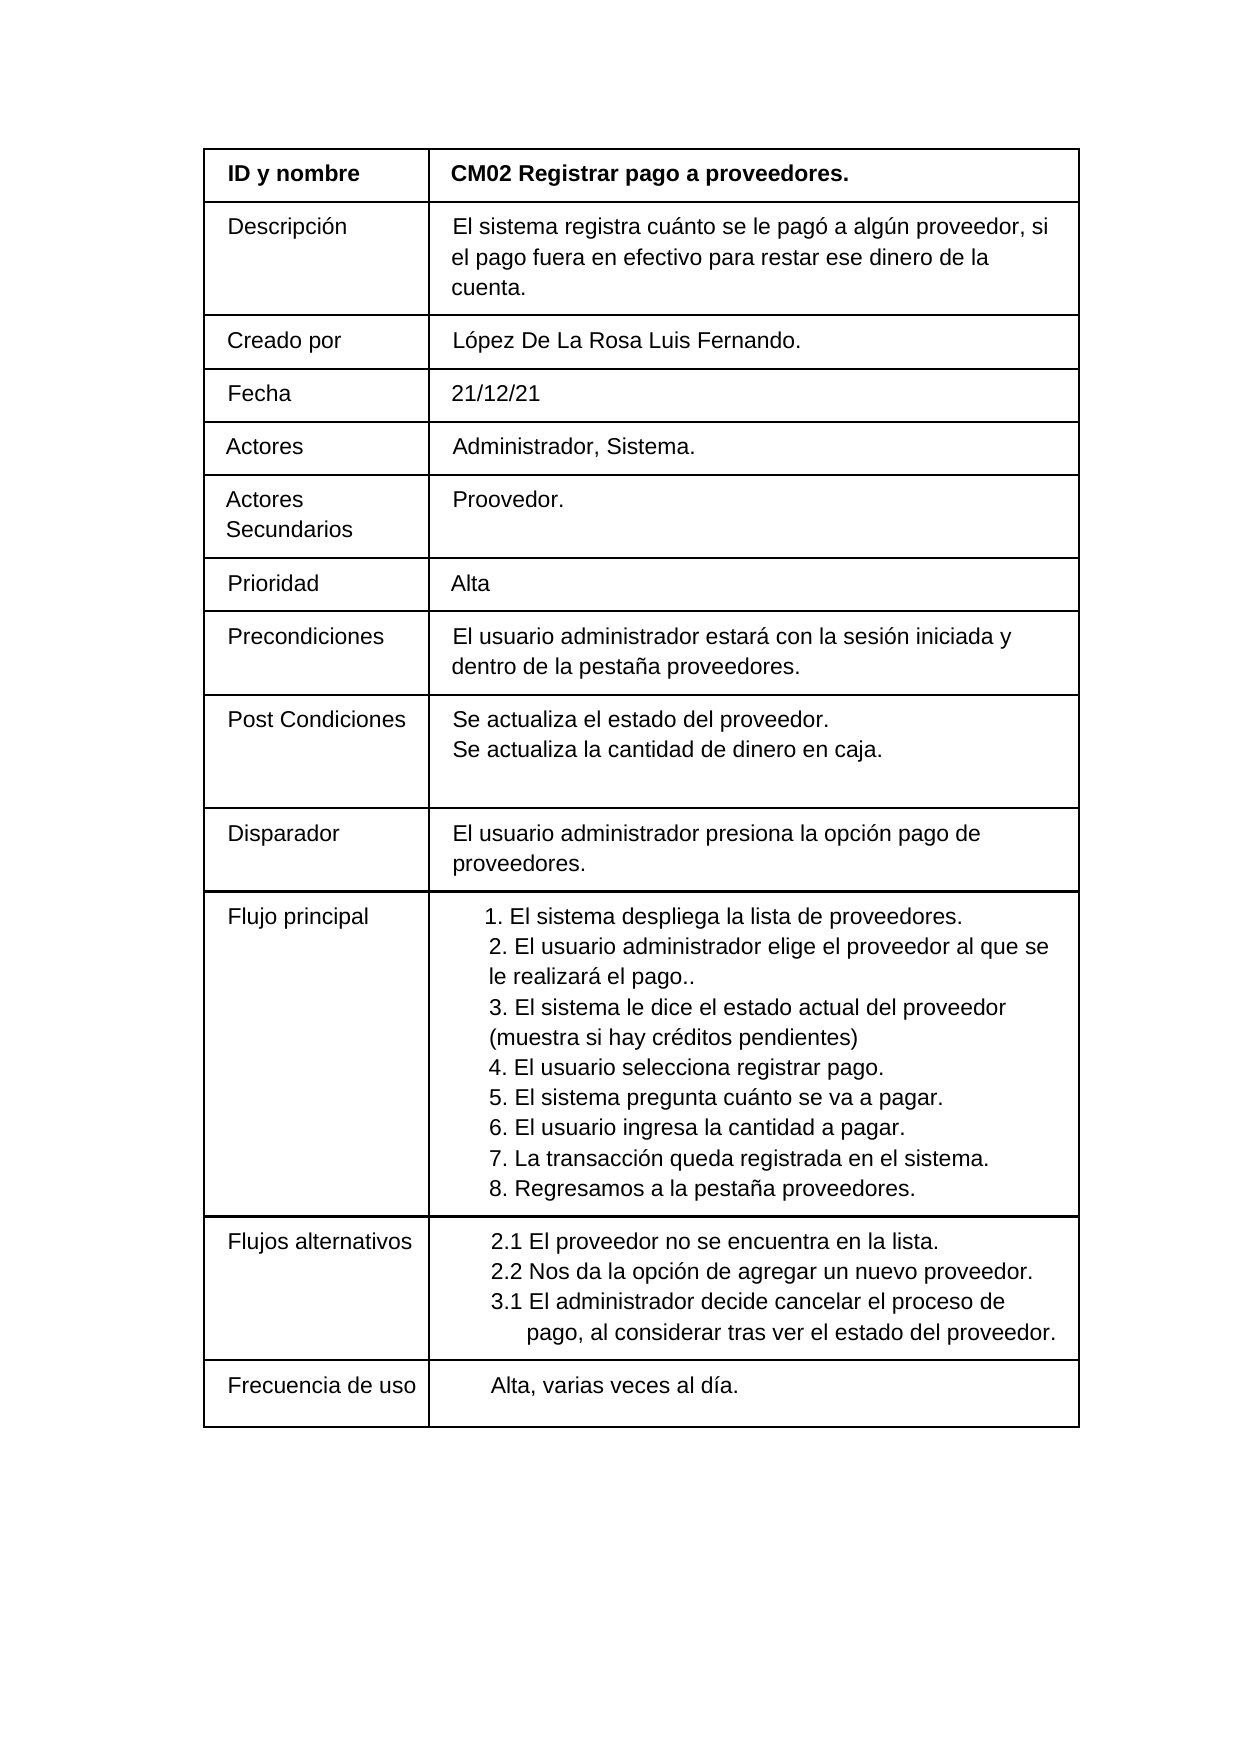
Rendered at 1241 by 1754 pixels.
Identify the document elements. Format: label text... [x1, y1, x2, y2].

table_cell Disparador [205, 809, 428, 890]
table_cell Alta [430, 559, 1078, 610]
table_cell Actores Secundarios [205, 476, 428, 557]
table_cell Flujo principal [205, 893, 428, 1215]
table_cell El usuario administrador estará con la sesión iniciada y dentro de la pestaña proveedores. [430, 612, 1078, 693]
table_cell Post Condiciones [205, 696, 428, 807]
table_cell 2.1 El proveedor no se encuentra en la lista. 2.2 Nos da la opción de agregar un nuevo proveedor. 3.1 El administrador decide cancelar el proceso de pago, al considerar tras ver el estado del proveedor. [430, 1218, 1078, 1359]
table_cell Descripción [205, 203, 428, 314]
table_cell Se actualiza el estado del proveedor. Se actualiza la cantidad de dinero en caja. [430, 696, 1078, 807]
table_cell Frecuencia de uso [205, 1361, 428, 1426]
table_cell 21/12/21 [430, 370, 1078, 421]
table_cell 1. El sistema despliega la lista de proveedores. 2. El usuario administrador elige el proveedor al que se le realizará el pago.. 3. El sistema le dice el estado actual del proveedor (muestra si hay créditos pendientes) 4. El usuario selecciona registrar pago. 5. El sistema pregunta cuánto se va a pagar. 6. El usuario ingresa la cantidad a pagar. 7. La transacción queda registrada en el sistema. 8. Regresamos a la pestaña proveedores. [430, 893, 1078, 1215]
table_cell Fecha [205, 370, 428, 421]
table_cell Flujos alternativos [205, 1218, 428, 1359]
table_cell Administrador, Sistema. [430, 423, 1078, 474]
table_cell Prioridad [205, 559, 428, 610]
table_cell Proovedor. [430, 476, 1078, 557]
table_cell Precondiciones [205, 612, 428, 693]
table_cell Actores [205, 423, 428, 474]
table_header CM02 Registrar pago a proveedores. [430, 150, 1078, 201]
table_cell El sistema registra cuánto se le pagó a algún proveedor, si el pago fuera en efectivo para restar ese dinero de la cuenta. [430, 203, 1078, 314]
table_cell López De La Rosa Luis Fernando. [430, 316, 1078, 367]
table_cell El usuario administrador presiona la opción pago de proveedores. [430, 809, 1078, 890]
table_cell Creado por [205, 316, 428, 367]
table_cell Alta, varias veces al día. [430, 1361, 1078, 1426]
table_header ID y nombre [205, 150, 428, 201]
